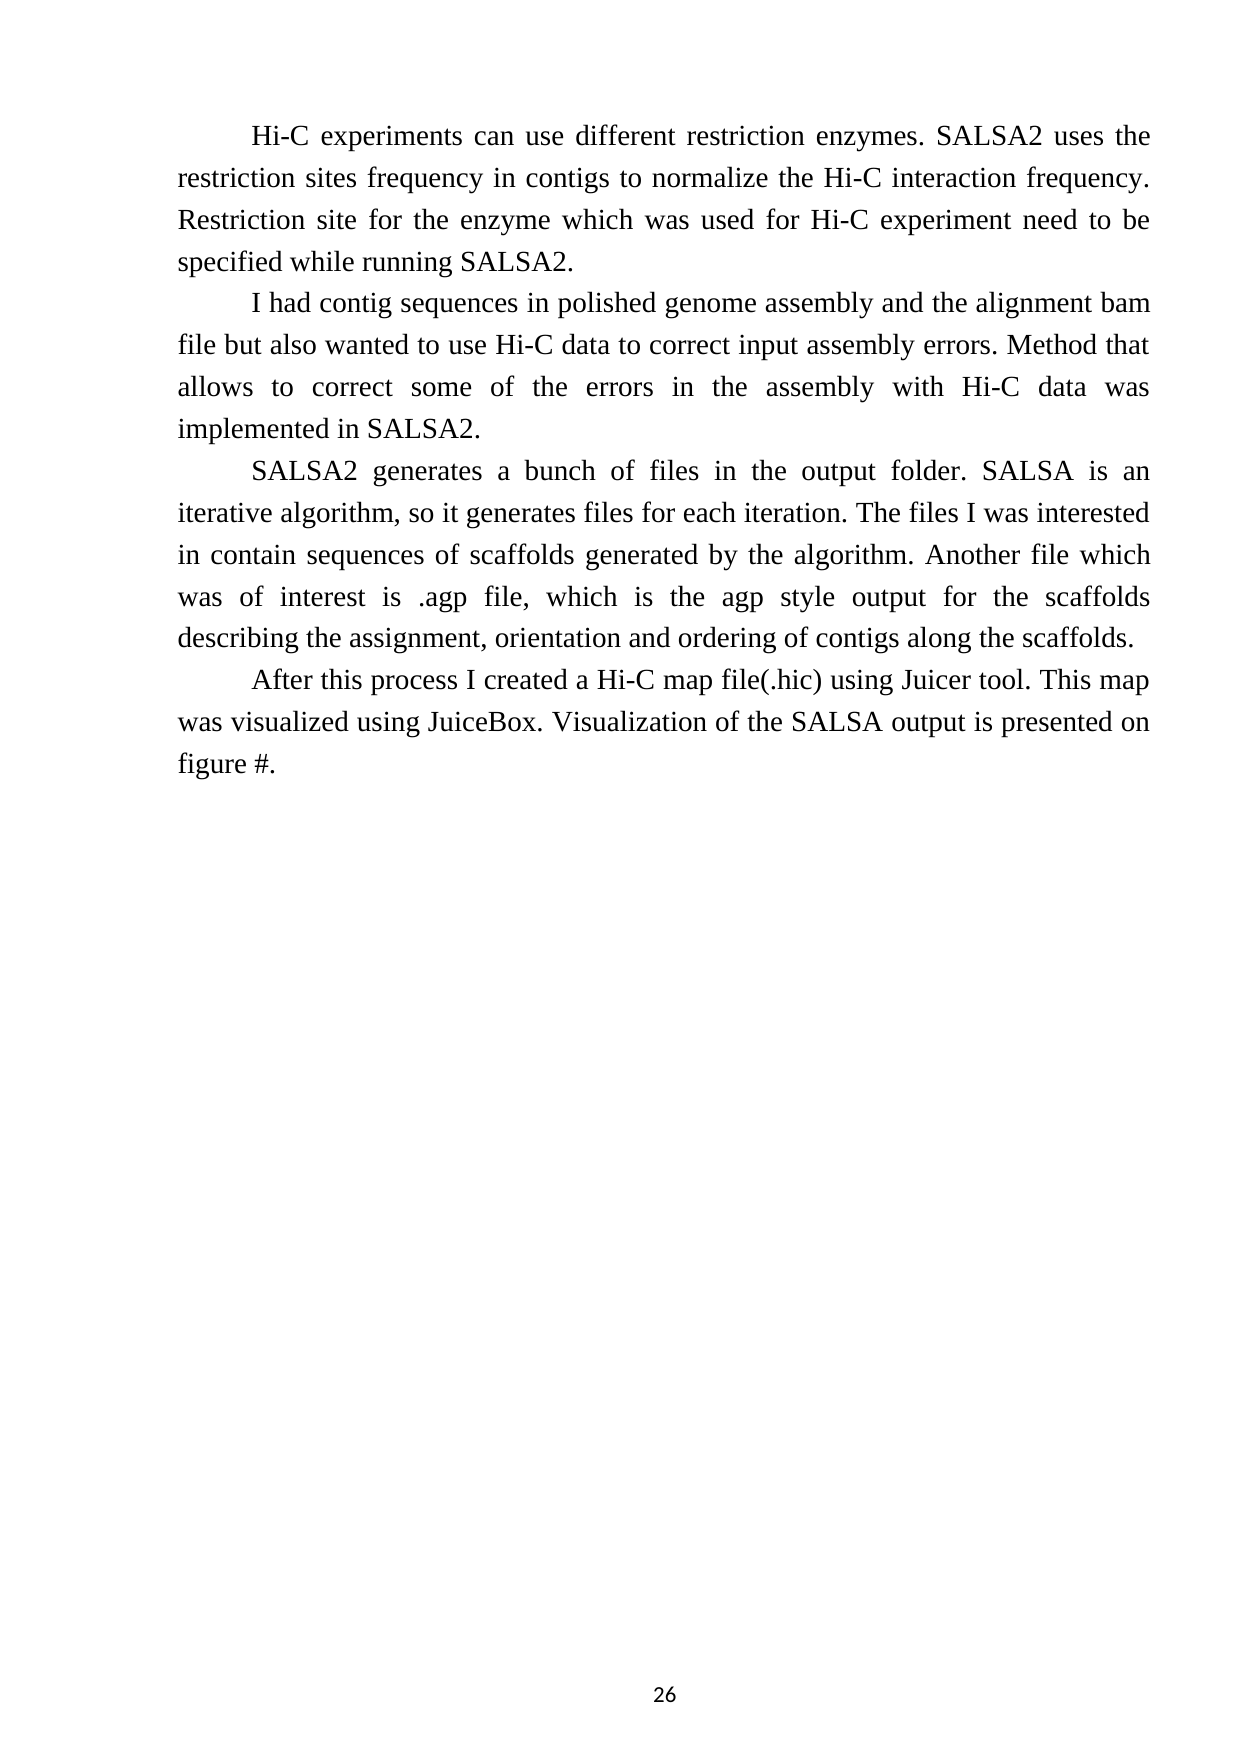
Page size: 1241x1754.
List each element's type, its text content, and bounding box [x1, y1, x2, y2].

text SALSA2 generates a bunch of files in the output folder. SALSA is an iterative algorithm, so it generates files for each iteration. The files I was interested in contain sequences of scaffolds generated by the algorithm. Another file which was of interest is .agp file, which is the agp style output for the scaffolds describing the assignment, orientation and ordering of contigs along the scaffolds. [177, 453, 1152, 654]
text Hi-C experiments can use different restriction enzymes. SALSA2 uses the restriction sites frequency in contigs to normalize the Hi-C interaction frequency. Restriction site for the enzyme which was used for Hi-C experiment need to be specified while running SALSA2. [177, 118, 1152, 277]
text I had contig sequences in polished genome assembly and the alignment bam file but also wanted to use Hi-C data to correct input assembly errors. Method that allows to correct some of the errors in the assembly with Hi-C data was implemented in SALSA2. [177, 286, 1152, 445]
text After this process I created a Hi-C map file(.hic) using Juicer tool. This map was visualized using JuiceBox. Visualization of the SALSA output is presented on figure #. [177, 662, 1152, 780]
